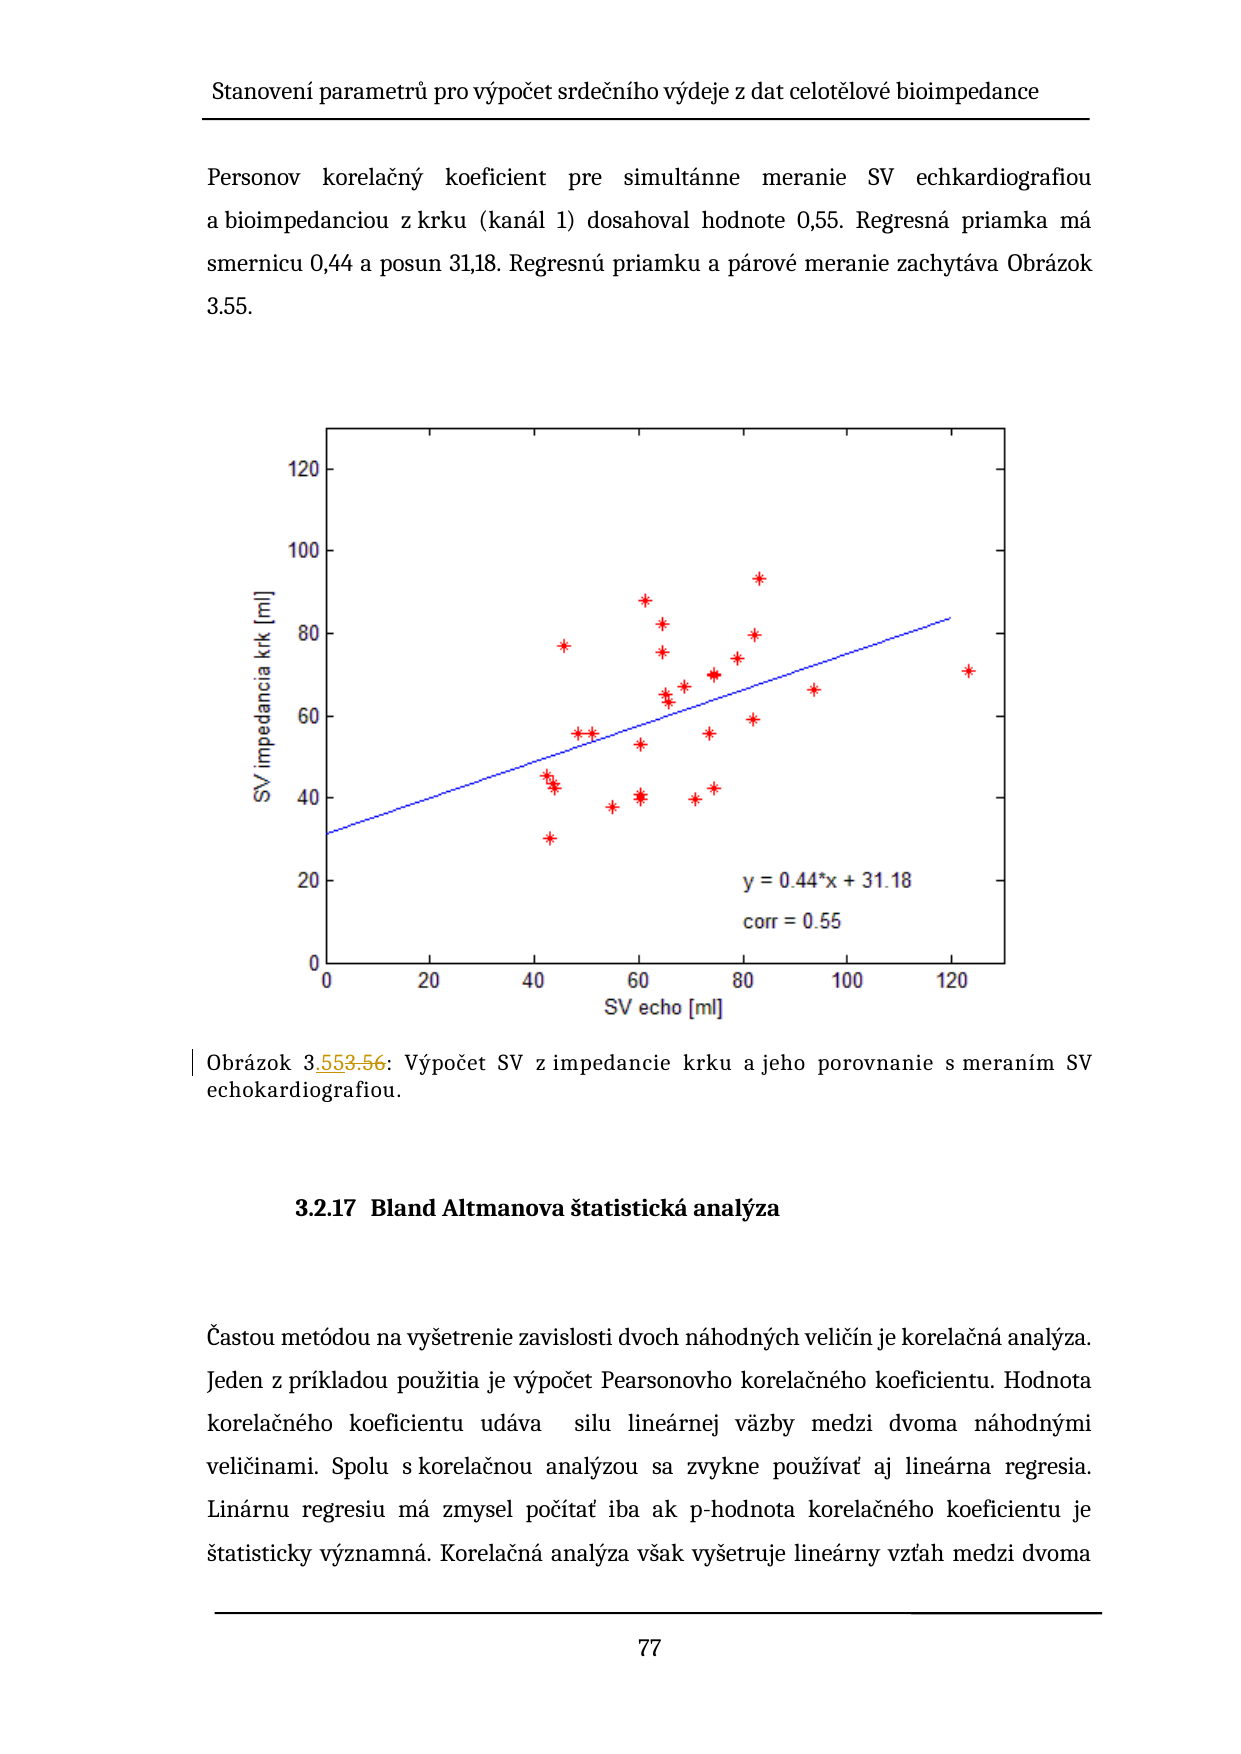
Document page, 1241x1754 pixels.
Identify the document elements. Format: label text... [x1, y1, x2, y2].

text Obrázok 3: Výpočet SV z impedancie krku a jeho porovnanie s meraním SV echokardiografiou. [207, 1049, 1092, 1103]
subtitle Bland Altmanova štatistická analýza [295, 1193, 1092, 1222]
picture [212, 378, 1087, 1035]
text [207, 1323, 1092, 1567]
